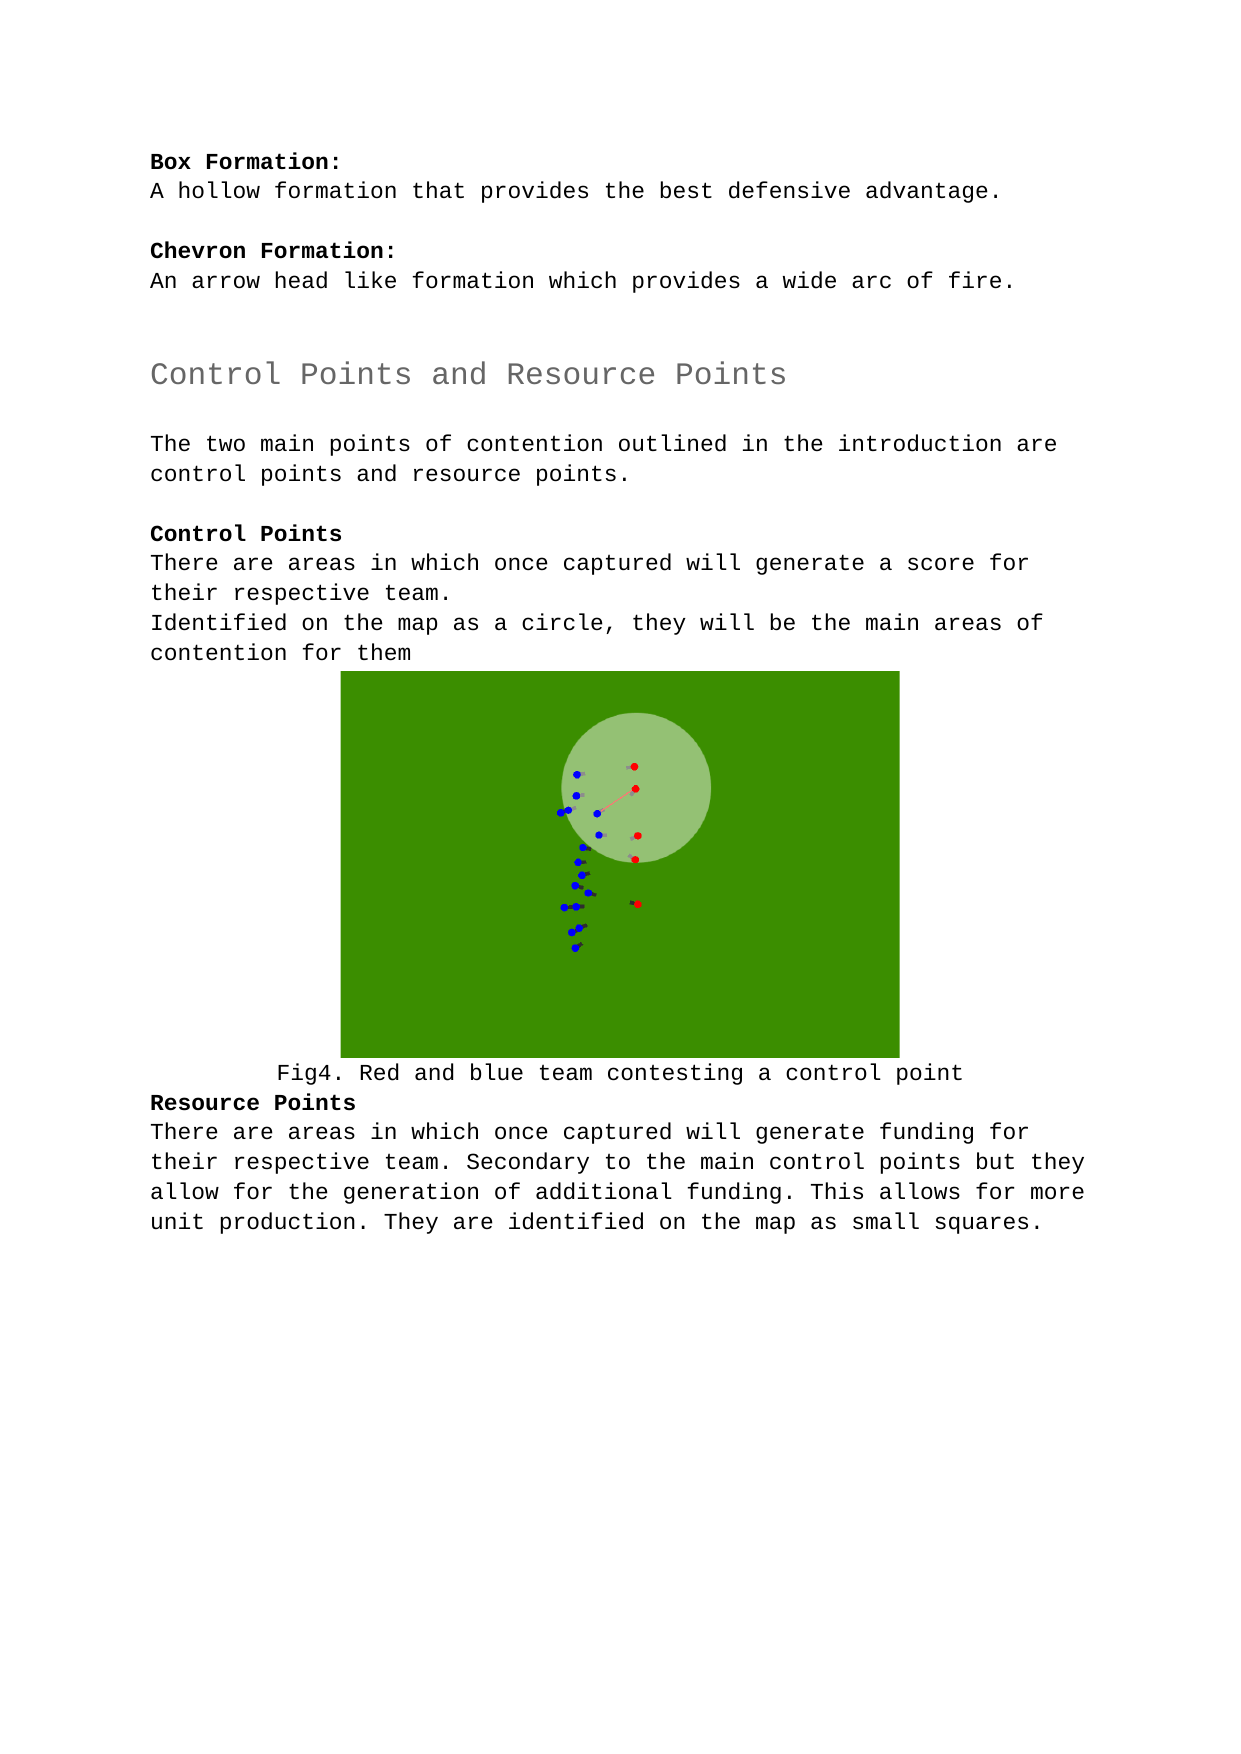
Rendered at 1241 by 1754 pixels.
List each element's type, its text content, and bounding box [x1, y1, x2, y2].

text Identified on the map as a circle, they will be the main areas of contention for them [150, 611, 1090, 667]
text Control Points [150, 522, 1090, 548]
text Resource Points [150, 1091, 1090, 1117]
text There are areas in which once captured will generate funding for their respective team. Secondary to the main control points but they allow for the generation of additional funding. This allows for more unit production. They are identified on the map as small squares. [150, 1121, 1090, 1236]
text Box Formation: [150, 150, 1090, 176]
subtitle Control Points and Resource Points [150, 358, 1090, 394]
text Chevron Formation: [150, 239, 1090, 265]
text Fig4. Red and blue team contesting a control point [150, 1061, 1090, 1087]
picture [340, 671, 900, 1058]
text An arrow head like formation which provides a wide arc of fire. [150, 269, 1090, 295]
text The two main points of contention outlined in the introduction are control points and resource points. [150, 433, 1090, 488]
text A hollow formation that provides the best defensive advantage. [150, 180, 1090, 206]
text There are areas in which once captured will generate a score for their respective team. [150, 552, 1090, 607]
